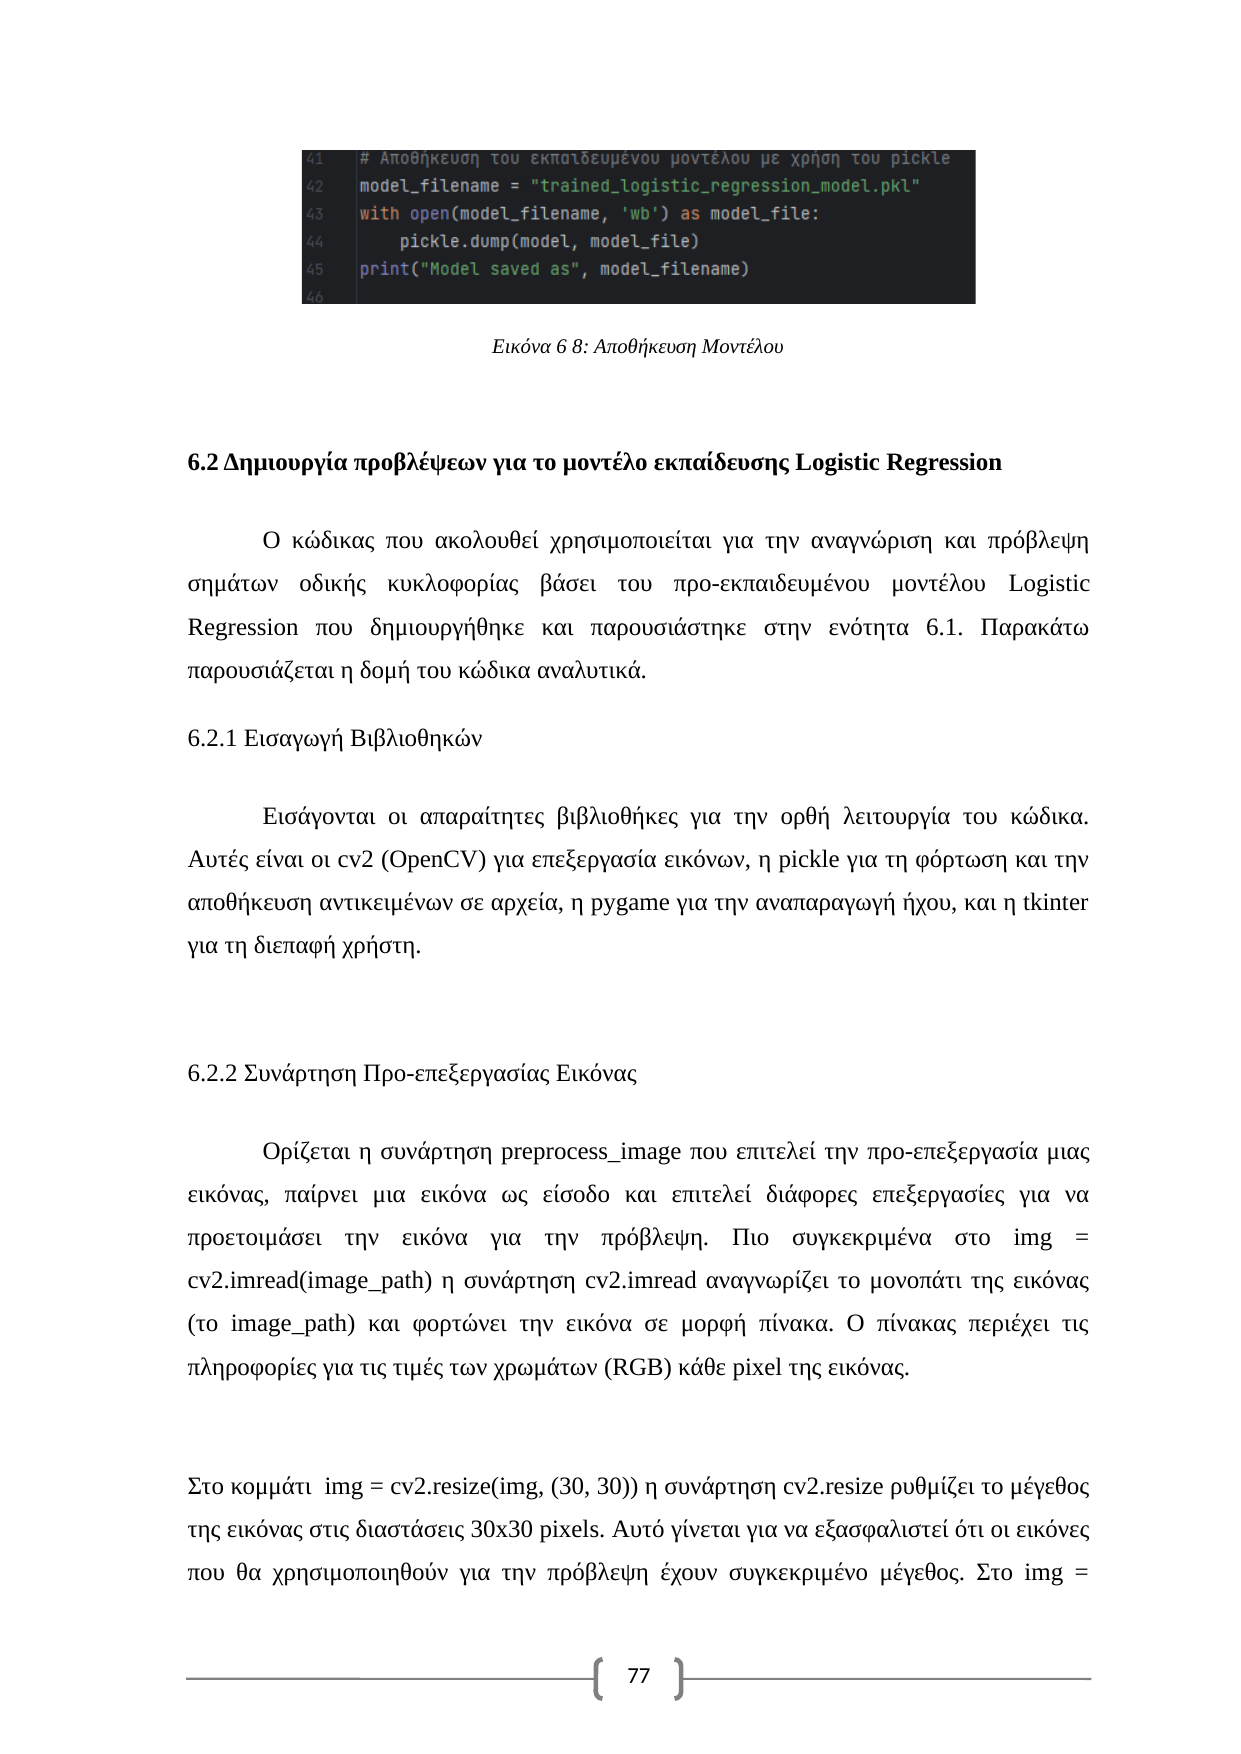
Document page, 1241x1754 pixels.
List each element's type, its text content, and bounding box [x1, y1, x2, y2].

text Εισάγονται οι απαραίτητες βιβλιοθήκες για την ορθή λειτουργία του κώδικα. Αυτές είναι οι cv2 (OpenCV) για επεξεργασία εικόνων, η pickle για τη φόρτωση και την αποθήκευση αντικειμένων σε αρχεία, η pygame για την αναπαραγωγή ήχου, και η tkinter για τη διεπαφή χρήστη. [187, 801, 1090, 959]
subtitle 6.2.2 Συνάρτηση Προ-επεξεργασίας Εικόνας [187, 1058, 1090, 1087]
subtitle 6.2.1 Εισαγωγή Βιβλιοθηκών [187, 723, 1090, 752]
subtitle 6.2 Δημιουργία προβλέψεων για το μοντέλο εκπαίδευσης Logistic Regression [187, 447, 1090, 476]
text Ορίζεται η συνάρτηση preprocess_image που επιτελεί την προ-επεξεργασία μιας εικόνας, παίρνει μια εικόνα ως είσοδο και επιτελεί διάφορες επεξεργασίες για να προετοιμάσει την εικόνα για την πρόβλεψη. Πιο συγκεκριμένα στο img = cv2.imread(image_path) η συνάρτηση cv2.imread αναγνωρίζει το μονοπάτι της εικόνας (το image_path) και φορτώνει την εικόνα σε μορφή πίνακα. Ο πίνακας περιέχει τις πληροφορίες για τις τιμές των χρωμάτων (RGB) κάθε pixel της εικόνας. [187, 1136, 1090, 1380]
text Ο κώδικας που ακολουθεί χρησιμοποιείται για την αναγνώριση και πρόβλεψη σημάτων οδικής κυκλοφορίας βάσει του προ-εκπαιδευμένου μοντέλου Logistic Regression που δημιουργήθηκε και παρουσιάστηκε στην ενότητα 6.1. Παρακάτω παρουσιάζεται η δομή του κώδικα αναλυτικά. [187, 525, 1090, 683]
picture [301, 150, 976, 304]
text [187, 1471, 1090, 1586]
